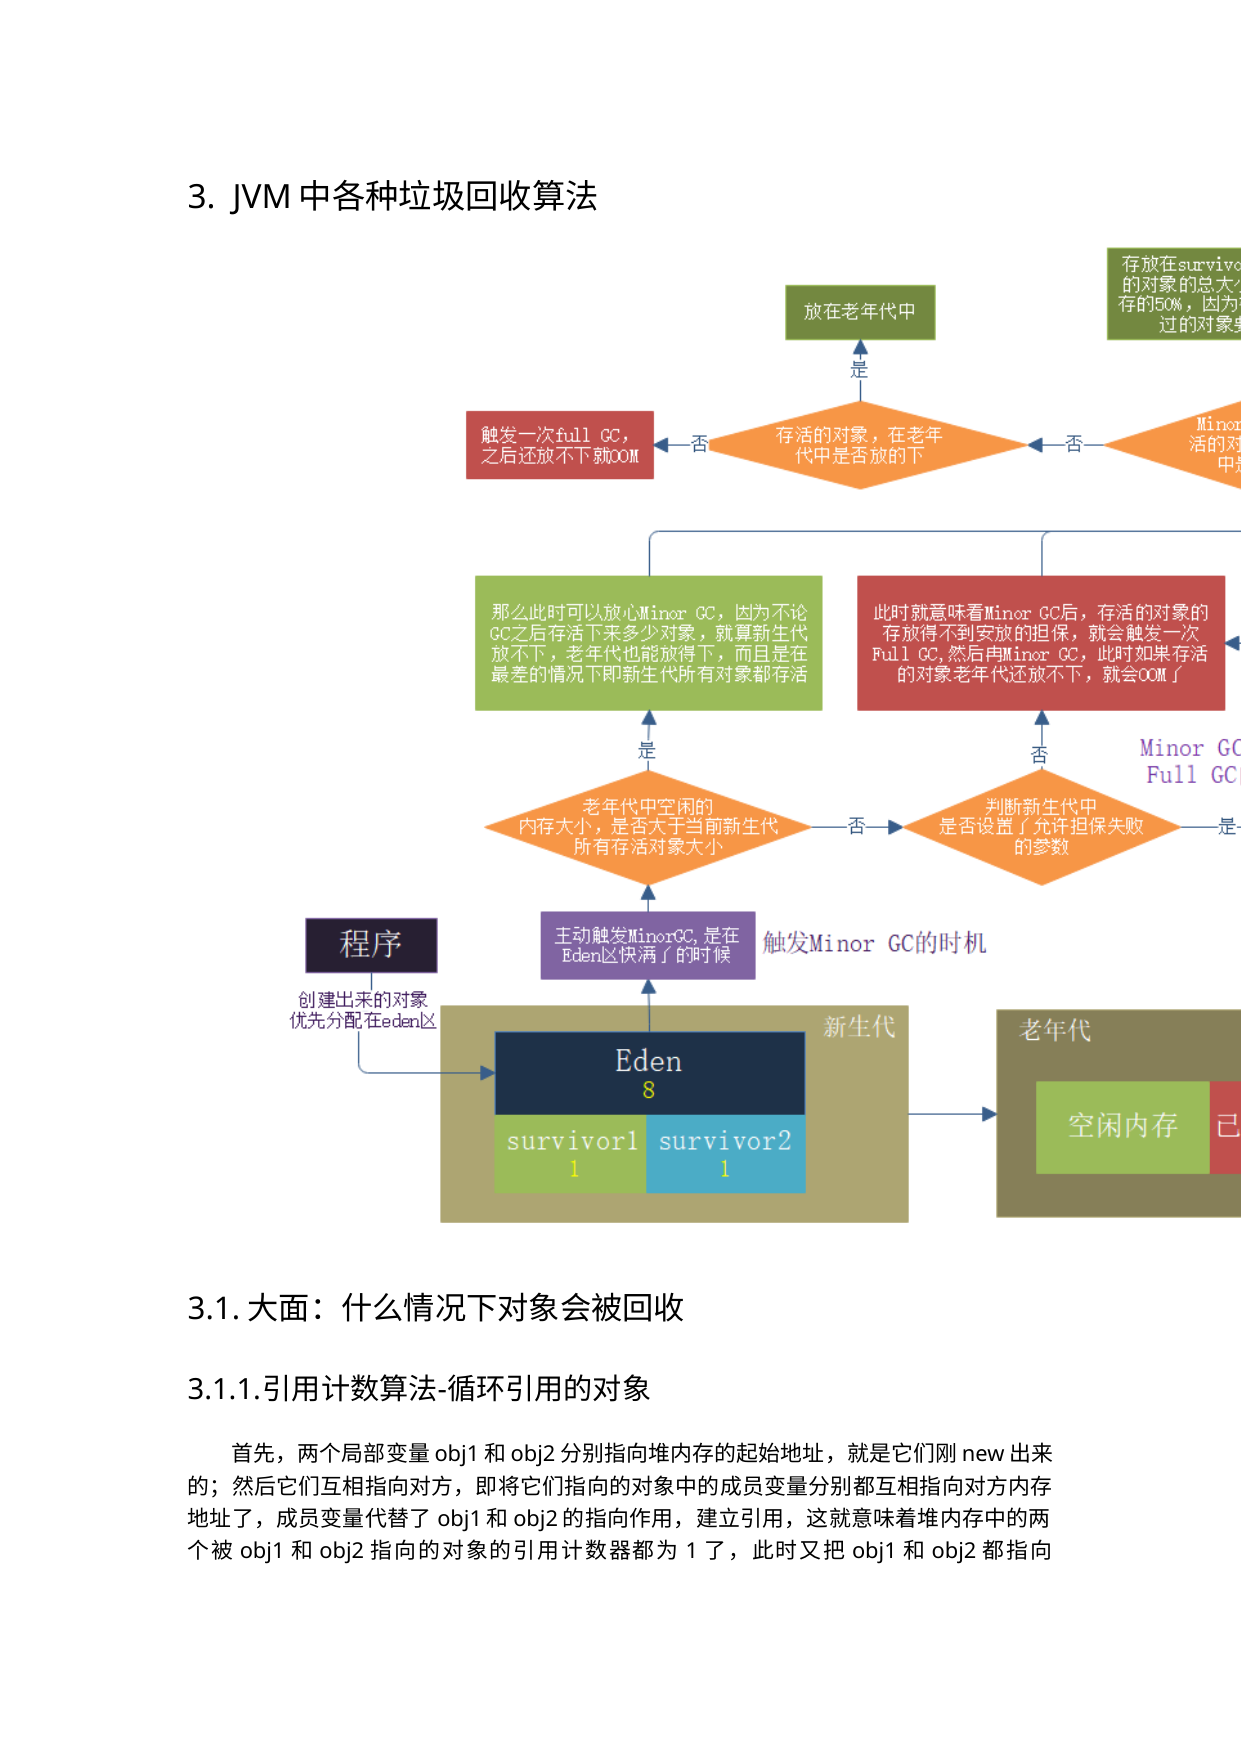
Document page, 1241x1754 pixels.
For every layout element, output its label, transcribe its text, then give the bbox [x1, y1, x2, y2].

subtitle 引用计数算法-循环引用的对象 [187, 1354, 1053, 1419]
picture [187, 231, 1241, 1241]
subtitle 大面：什么情况下对象会被回收 [187, 1273, 1053, 1338]
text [187, 1436, 1053, 1566]
subtitle JVM中各种垃圾回收算法 [187, 162, 1053, 227]
